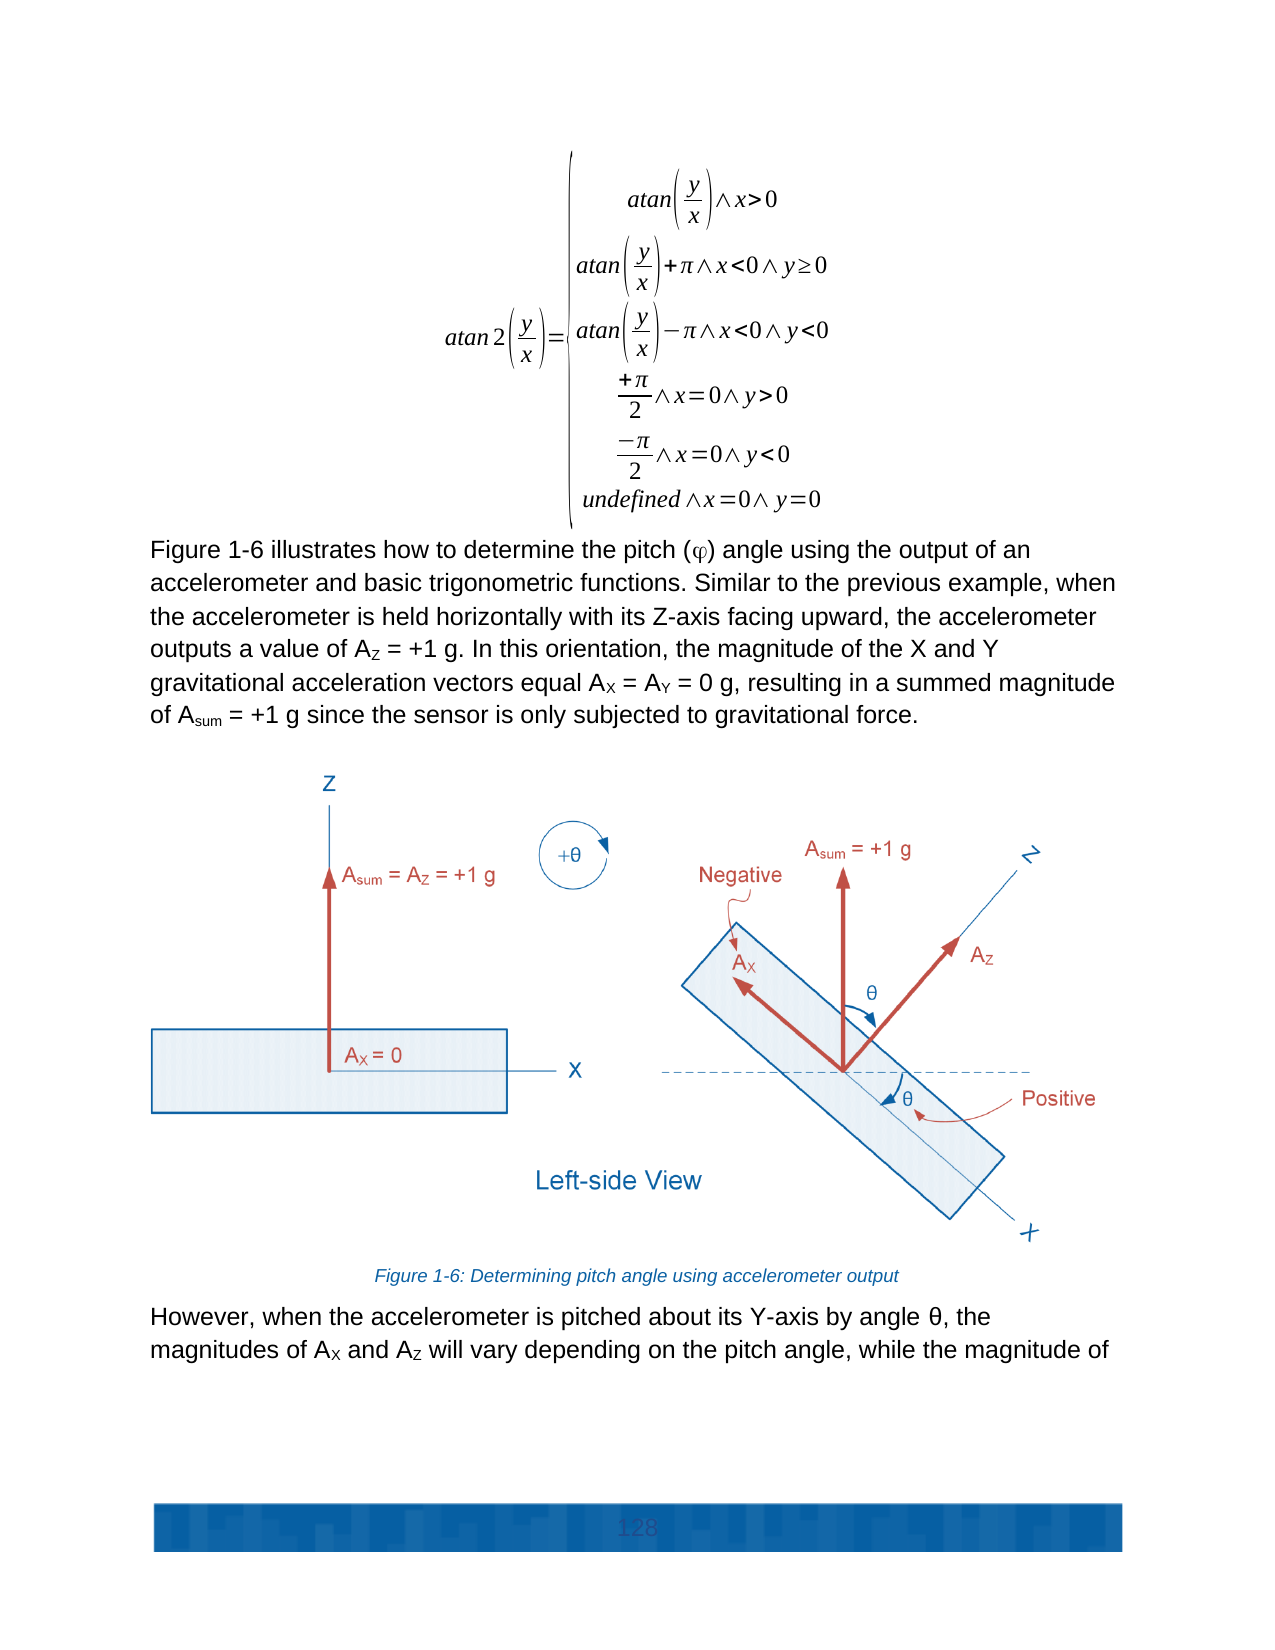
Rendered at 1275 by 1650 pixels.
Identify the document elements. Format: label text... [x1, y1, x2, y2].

text Figure 1-6 illustrates how to determine the pitch () angle using the output of an accelerometer and basic trigonometric functions. Similar to the previous example, when the accelerometer is held horizontally with its Z-axis facing upward, the accelerometer outputs a value of AZ = +1 g. In this orientation, the magnitude of the X and Y gravitational acceleration vectors equal AX = AY = 0 g, resulting in a summed magnitude of Asum = +1 g since the sensor is only subjected to gravitational force. [150, 535, 1125, 729]
picture [150, 766, 1125, 1261]
text Figure 1-6: Determining pitch angle using accelerometer output [150, 1264, 1125, 1286]
picture [153, 1503, 1123, 1552]
